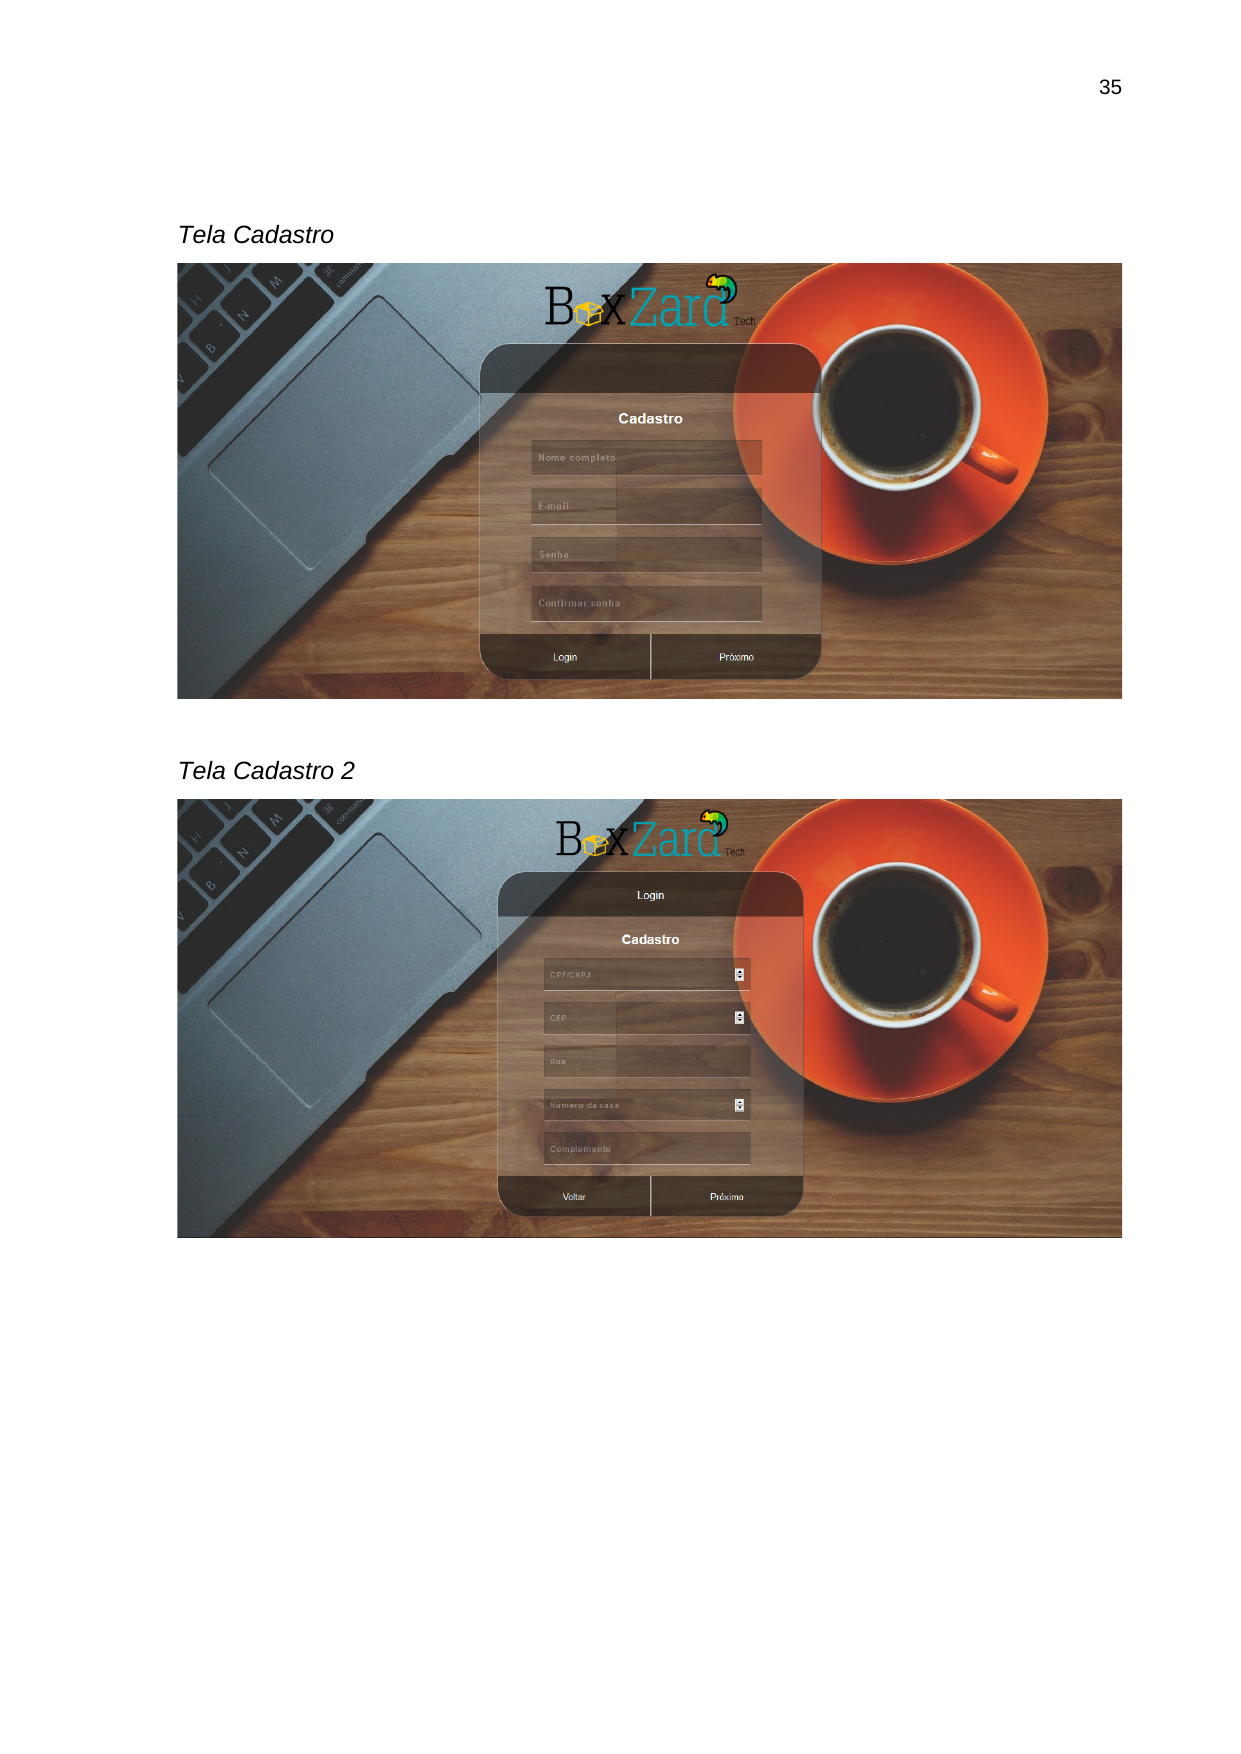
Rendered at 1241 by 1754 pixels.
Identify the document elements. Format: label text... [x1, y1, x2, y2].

text Tela Cadastro 2 [177, 756, 1122, 785]
text Tela Cadastro [177, 220, 1122, 249]
picture [177, 799, 1123, 1238]
picture [177, 263, 1123, 699]
